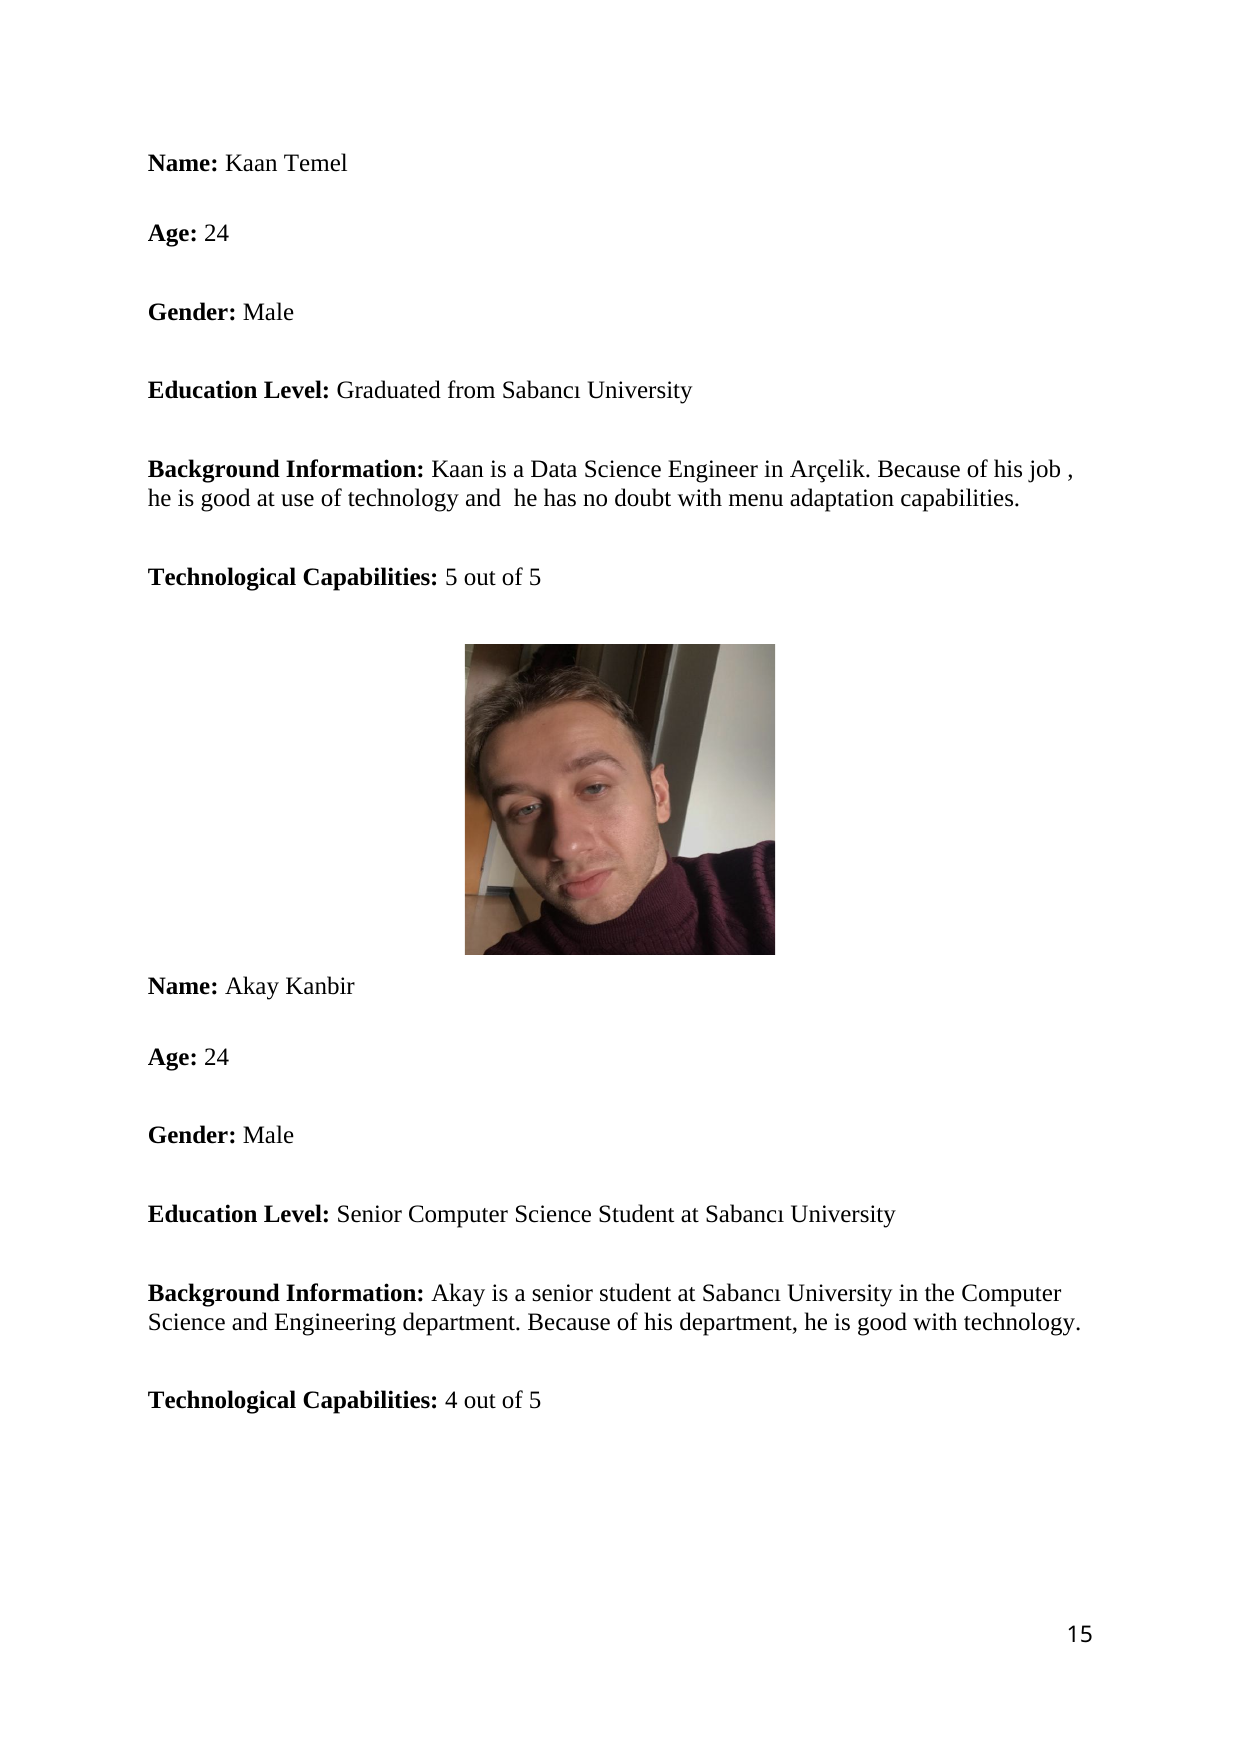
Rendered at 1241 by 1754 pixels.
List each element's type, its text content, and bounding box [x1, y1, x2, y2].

text Technological Capabilities: 4 out of 5 [148, 1386, 1093, 1414]
text Technological Capabilities: 5 out of 5 [148, 562, 1093, 591]
text Name: Akay Kanbir [148, 971, 1093, 1000]
text Age: 24 [148, 218, 1093, 247]
text Background Information: Kaan is a Data Science Engineer in Arçelik. Because of his job , he is good at use of technology and he has no doubt with menu adaptation capabilities. [148, 454, 1093, 512]
text Education Level: Senior Computer Science Student at Sabancı University [148, 1199, 1093, 1228]
text Gender: Male [148, 297, 1093, 326]
text Background Information: Akay is a senior student at Sabancı University in the Computer Science and Engineering department. Because of his department, he is good with technology. [148, 1278, 1093, 1336]
text Education Level: Graduated from Sabancı University [148, 376, 1093, 404]
text Gender: Male [148, 1121, 1093, 1149]
text Name: Kaan Temel [148, 148, 1093, 176]
text Age: 24 [148, 1042, 1093, 1071]
picture [464, 644, 776, 955]
